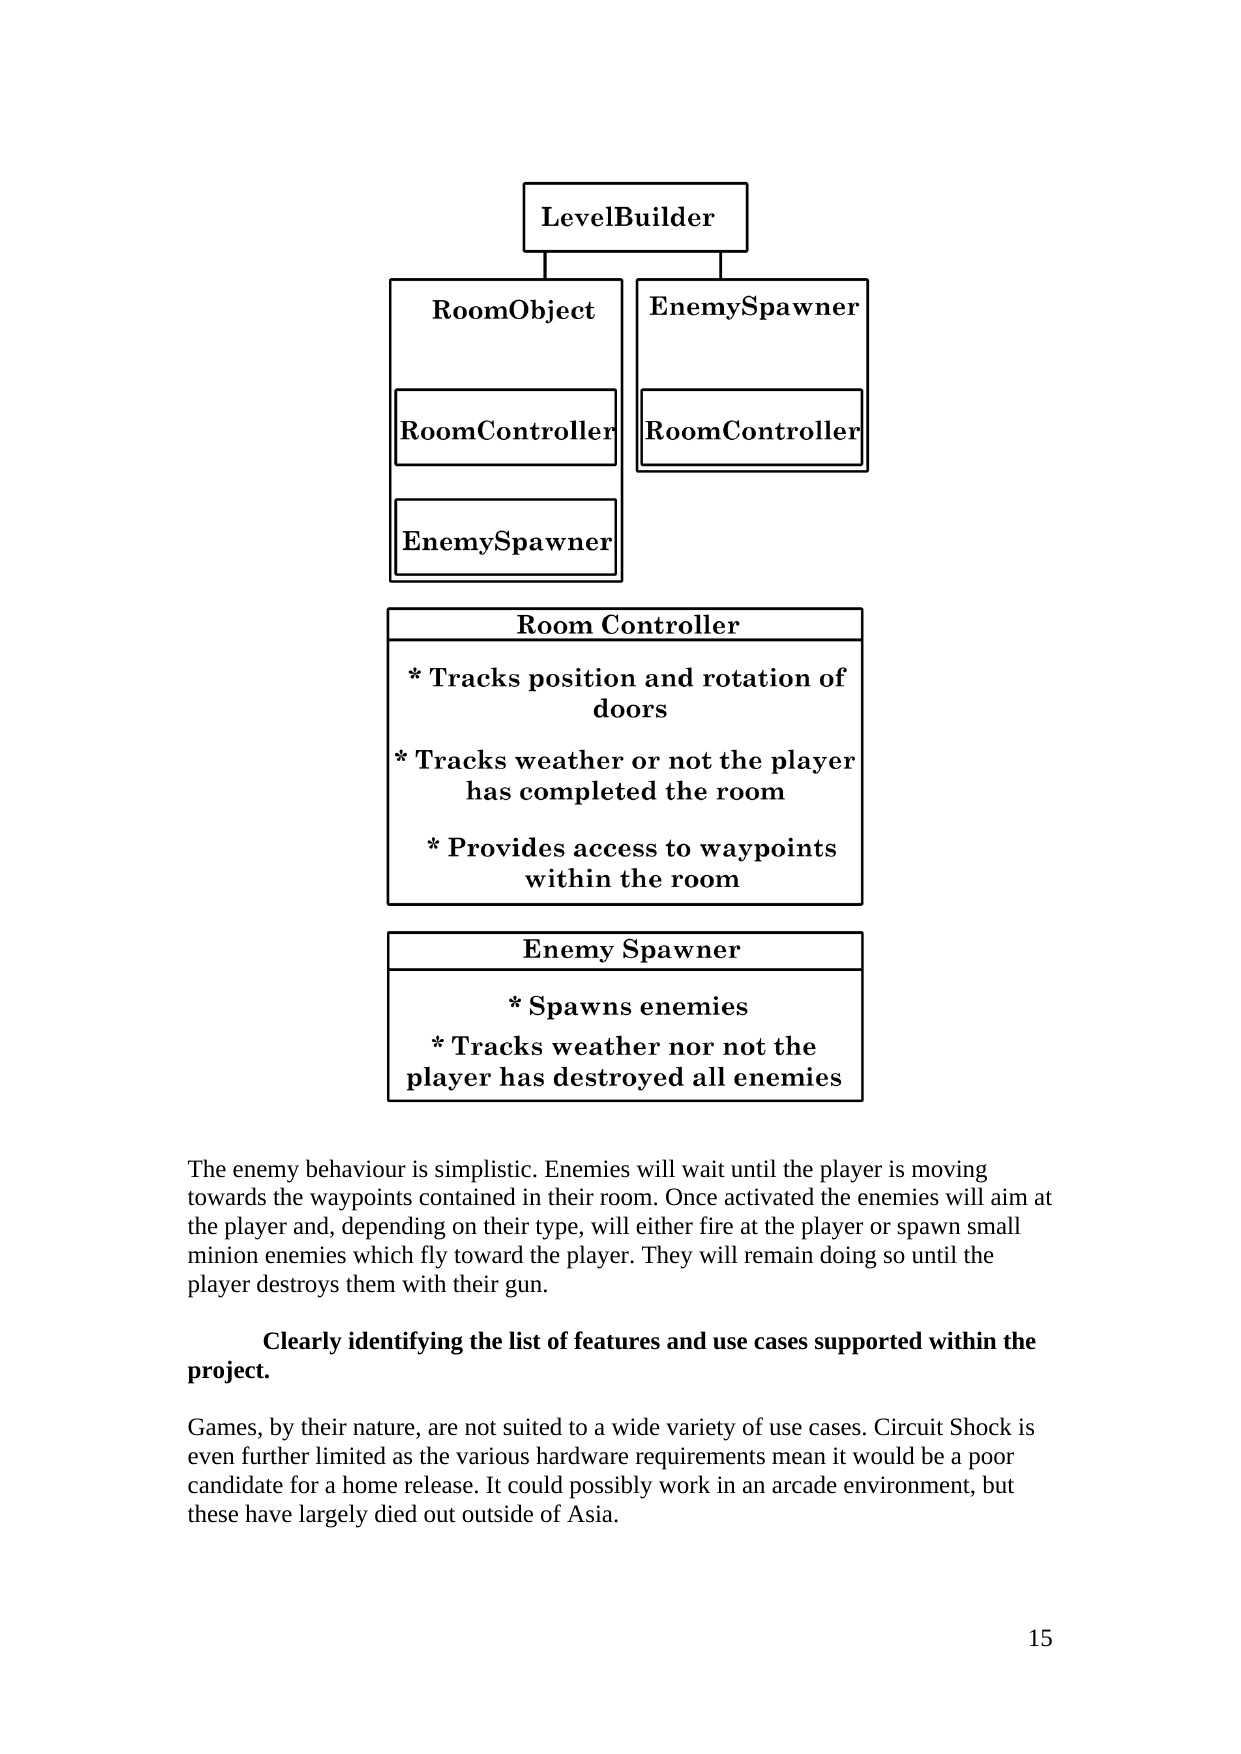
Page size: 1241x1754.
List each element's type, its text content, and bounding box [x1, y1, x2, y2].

subtitle The enemy behaviour is simplistic. Enemies will wait until the player is moving towards the waypoints contained in their room. Once activated the enemies will aim at the player and, depending on their type, will either fire at the player or spawn small minion enemies which fly toward the player. They will remain doing so until the player destroys them with their gun. [187, 1154, 1053, 1297]
subtitle Games, by their nature, are not suited to a wide variety of use cases. Circuit Shock is even further limited as the various hardware requirements mean it would be a poor candidate for a home release. It could possibly work in an arcade environment, but these have largely died out outside of Asia. [187, 1412, 1053, 1527]
picture [353, 150, 887, 1125]
subtitle Clearly identifying the list of features and use cases supported within the project. [187, 1326, 1053, 1384]
